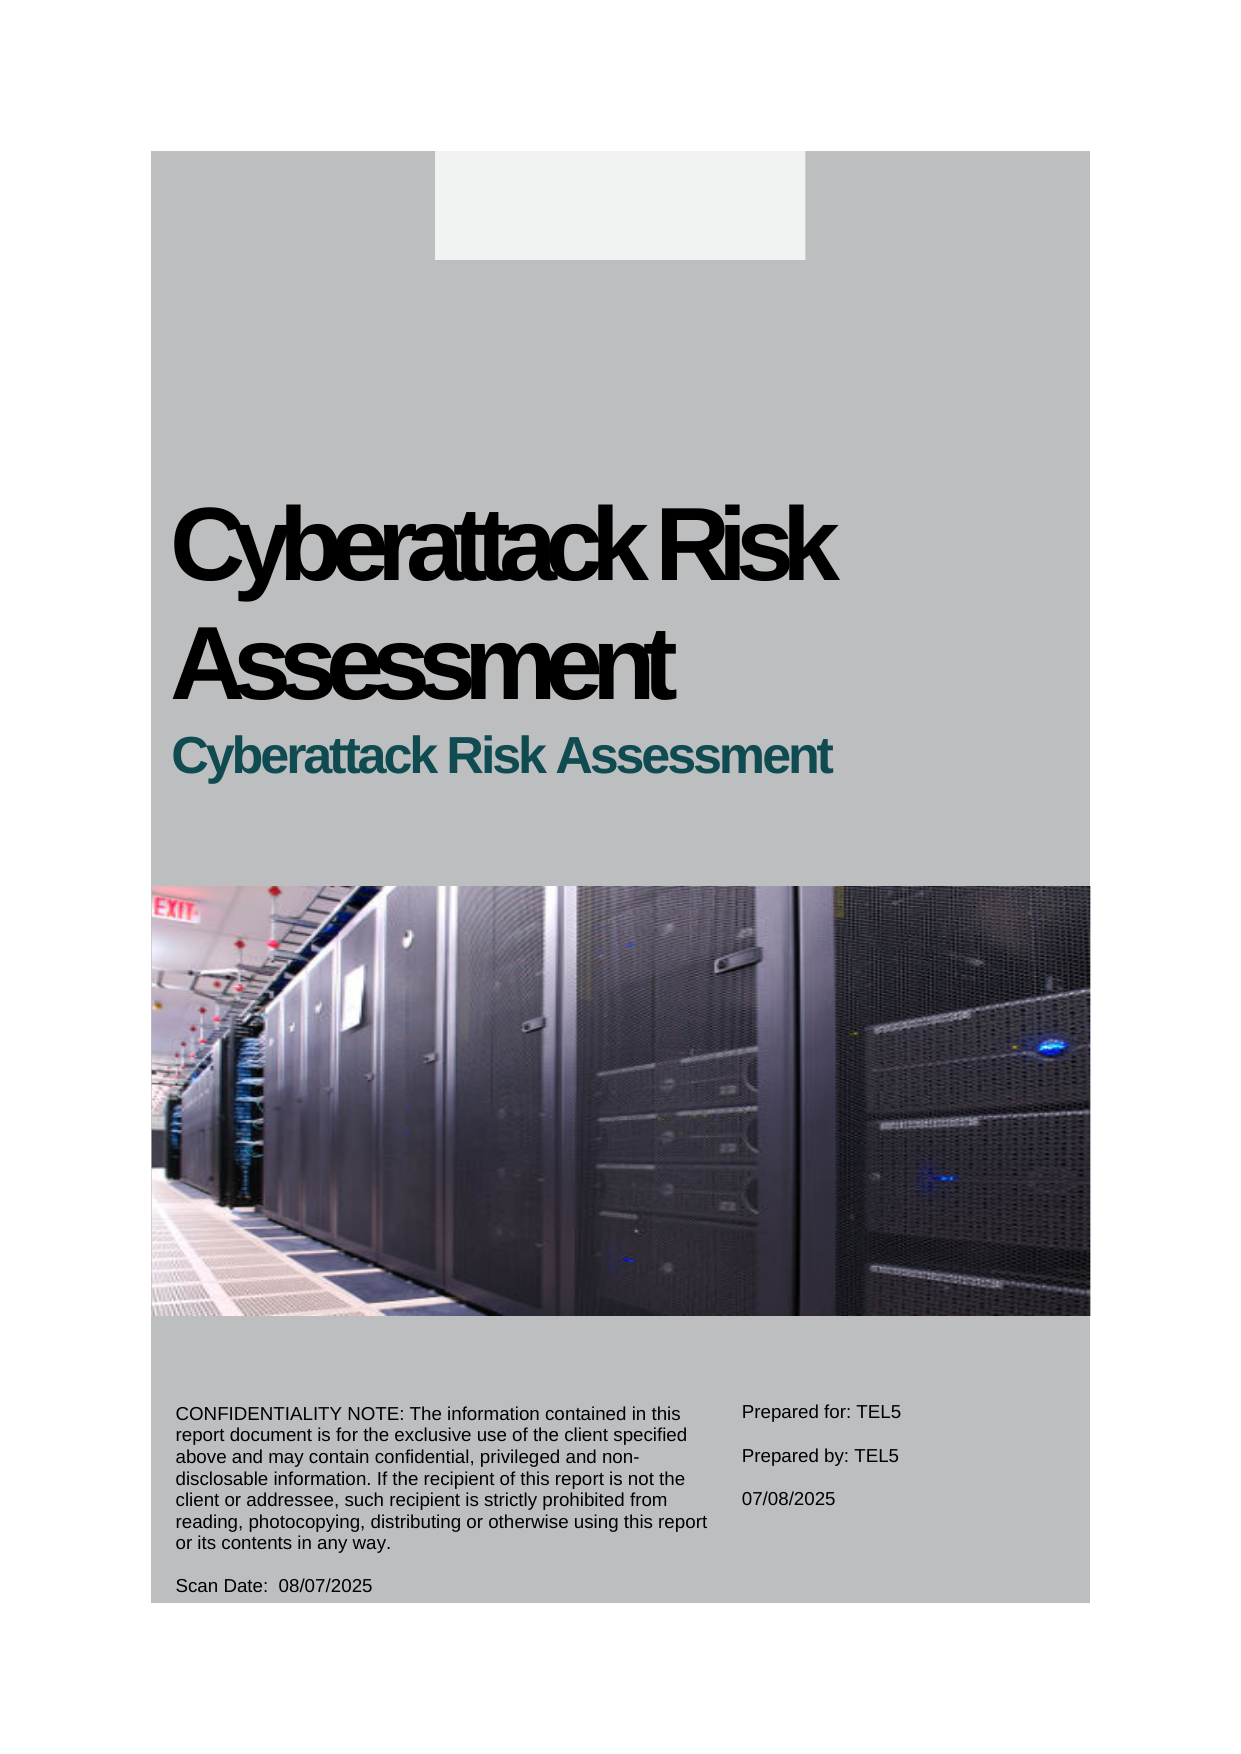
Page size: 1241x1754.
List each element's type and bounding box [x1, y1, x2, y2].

picture [151, 886, 1091, 1316]
picture [435, 150, 806, 260]
